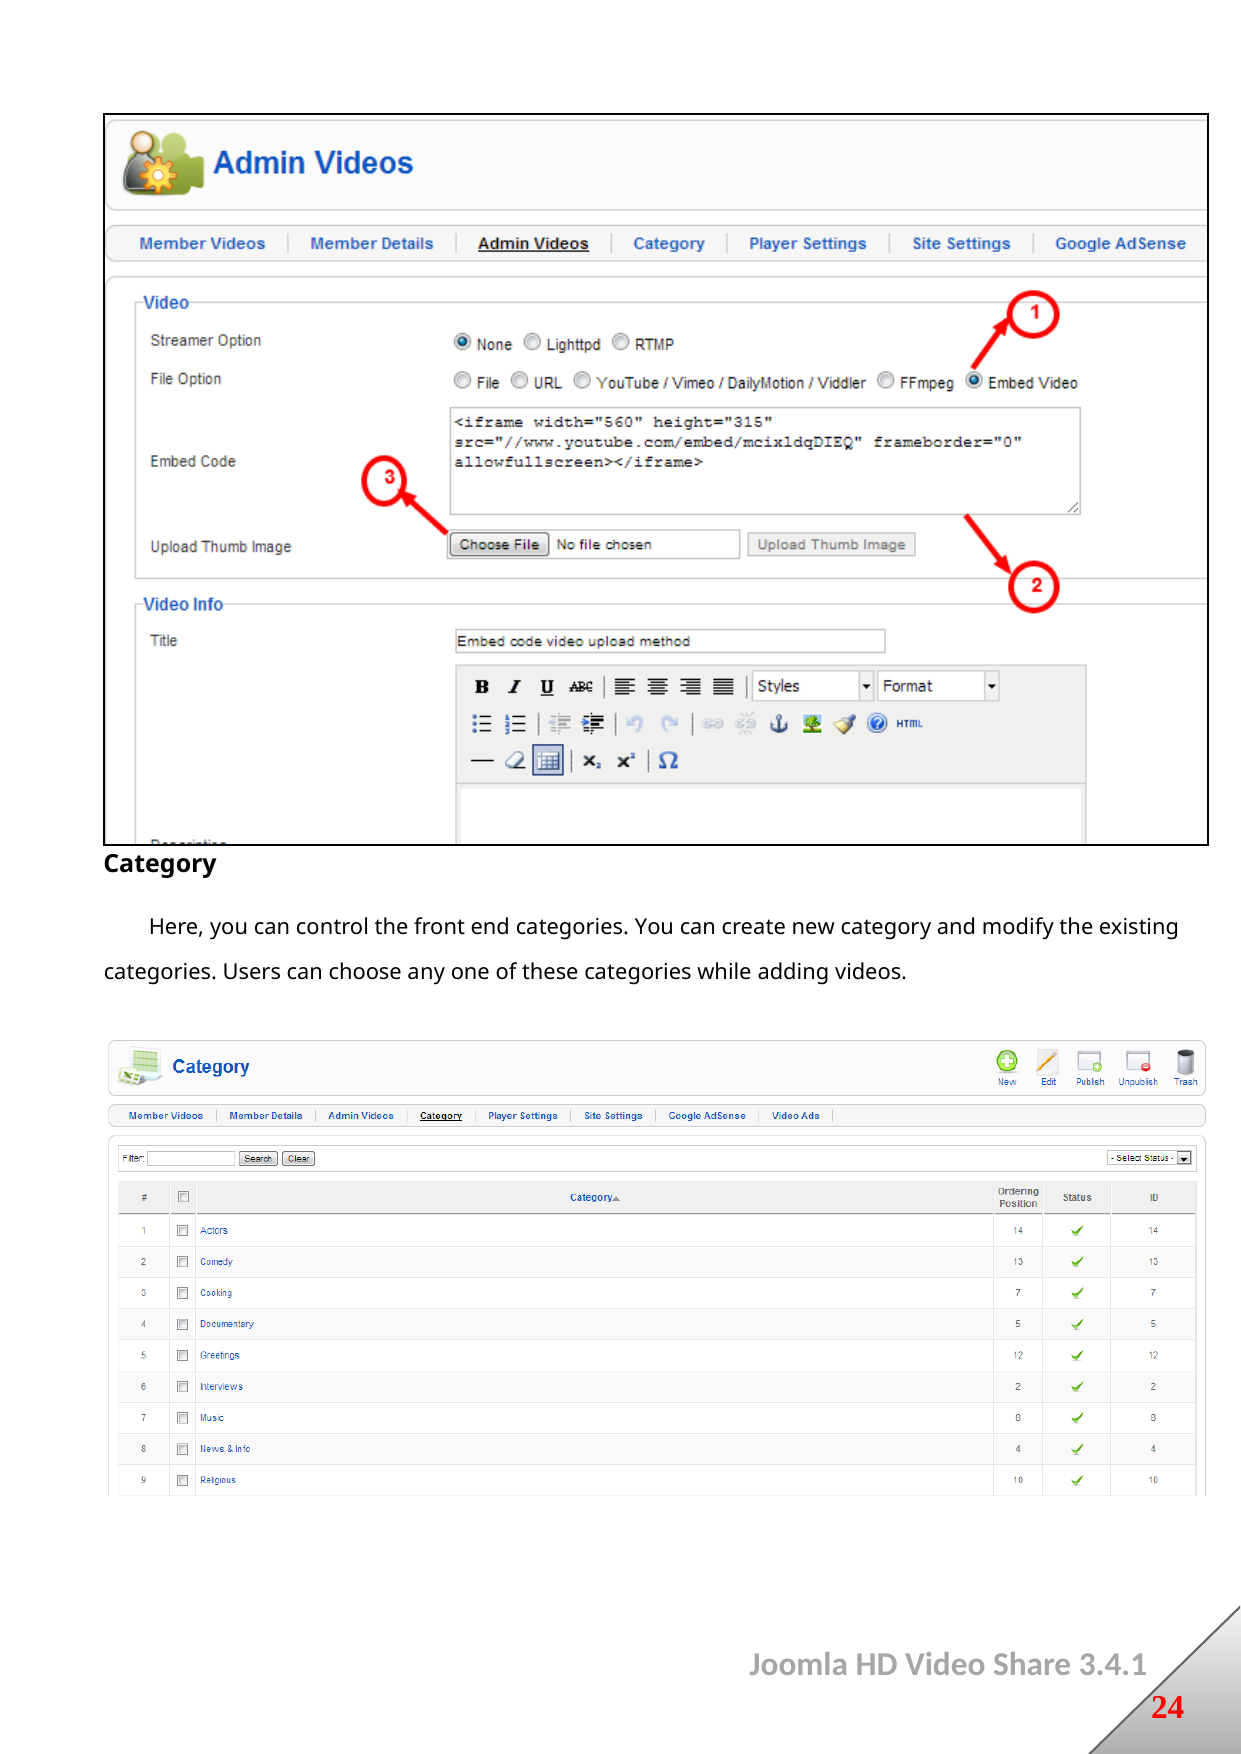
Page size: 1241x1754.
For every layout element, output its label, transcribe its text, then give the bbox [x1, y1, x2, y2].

text Category [103, 846, 1181, 880]
picture [103, 1031, 1209, 1496]
text Here, you can control the front end categories. You can create new category and modify the existing categories. Users can choose any one of these categories while adding videos. [103, 911, 1181, 986]
picture [105, 115, 1207, 844]
